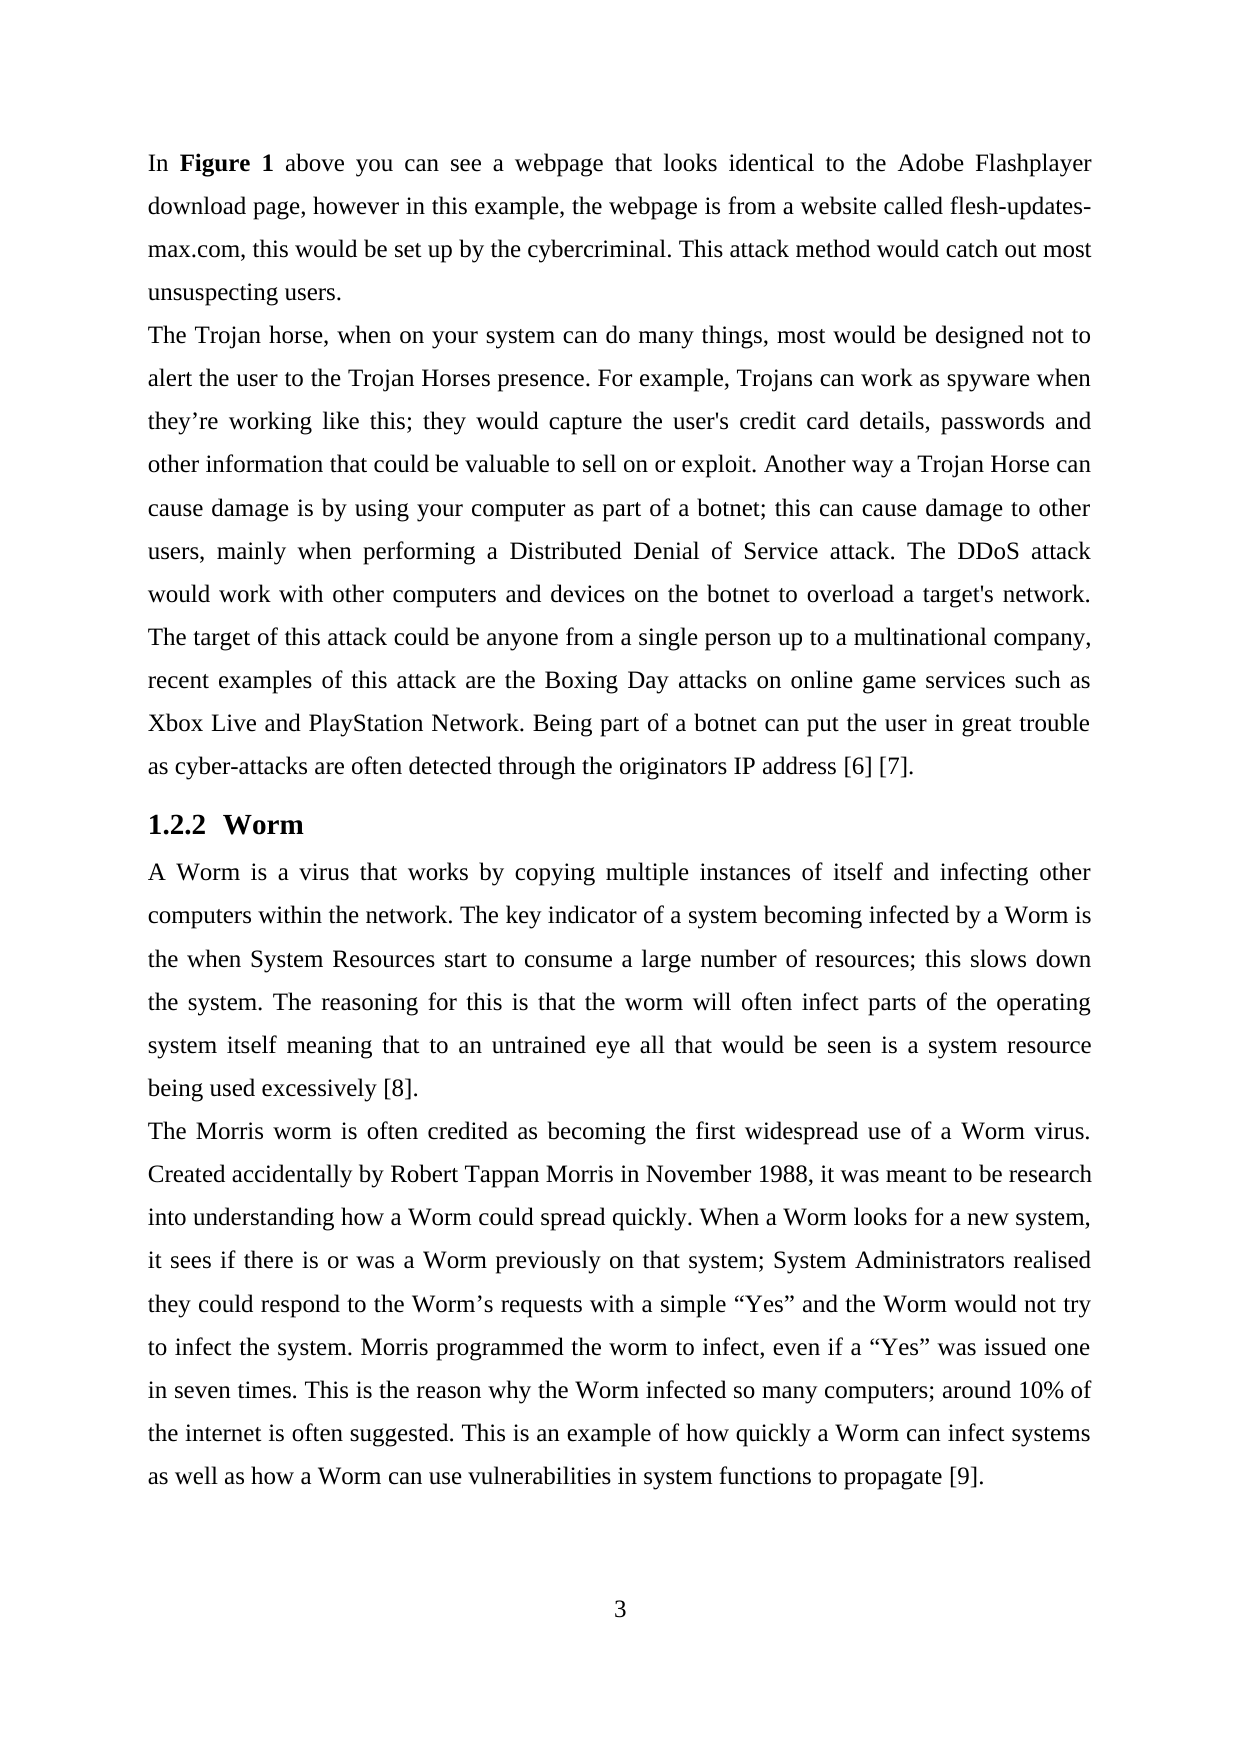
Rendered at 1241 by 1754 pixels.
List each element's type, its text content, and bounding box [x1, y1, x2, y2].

text The Trojan horse, when on your system can do many things, most would be designed not to alert the user to the Trojan Horses presence. For example, Trojans can work as spyware when they’re working like this; they would capture the user's credit card details, passwords and other information that could be valuable to sell on or exploit. Another way a Trojan Horse can cause damage is by using your computer as part of a botnet; this can cause damage to other users, mainly when performing a Distributed Denial of Service attack. The DDoS attack would work with other computers and devices on the botnet to overload a target's network. The target of this attack could be anyone from a single person up to a multinational company, recent examples of this attack are the Boxing Day attacks on online game services such as Xbox Live and PlayStation Network. Being part of a botnet can put the user in great trouble as cyber-attacks are often detected through the originators IP address . [148, 320, 1092, 780]
subtitle Worm [148, 807, 1092, 841]
text The Morris worm is often credited as becoming the first widespread use of a Worm virus. Created accidentally by Robert Tappan Morris in November 1988, it was meant to be research into understanding how a Worm could spread quickly. When a Worm looks for a new system, it sees if there is or was a Worm previously on that system; System Administrators realised they could respond to the Worm’s requests with a simple “Yes” and the Worm would not try to infect the system. Morris programmed the worm to infect, even if a “Yes” was issued one in seven times. This is the reason why the Worm infected so many computers; around 10% of the internet is often suggested. This is an example of how quickly a Worm can infect systems as well as how a Worm can use vulnerabilities in system functions to propagate . [148, 1116, 1092, 1490]
text In Figure 1 above you can see a webpage that looks identical to the Adobe Flashplayer download page, however in this example, the webpage is from a website called flesh-updates-max.com, this would be set up by the cybercriminal. This attack method would catch out most unsuspecting users. [148, 148, 1092, 306]
text A Worm is a virus that works by copying multiple instances of itself and infecting other computers within the network. The key indicator of a system becoming infected by a Worm is the when System Resources start to consume a large number of resources; this slows down the system. The reasoning for this is that the worm will often infect parts of the operating system itself meaning that to an untrained eye all that would be seen is a system resource being used excessively . [148, 857, 1092, 1102]
